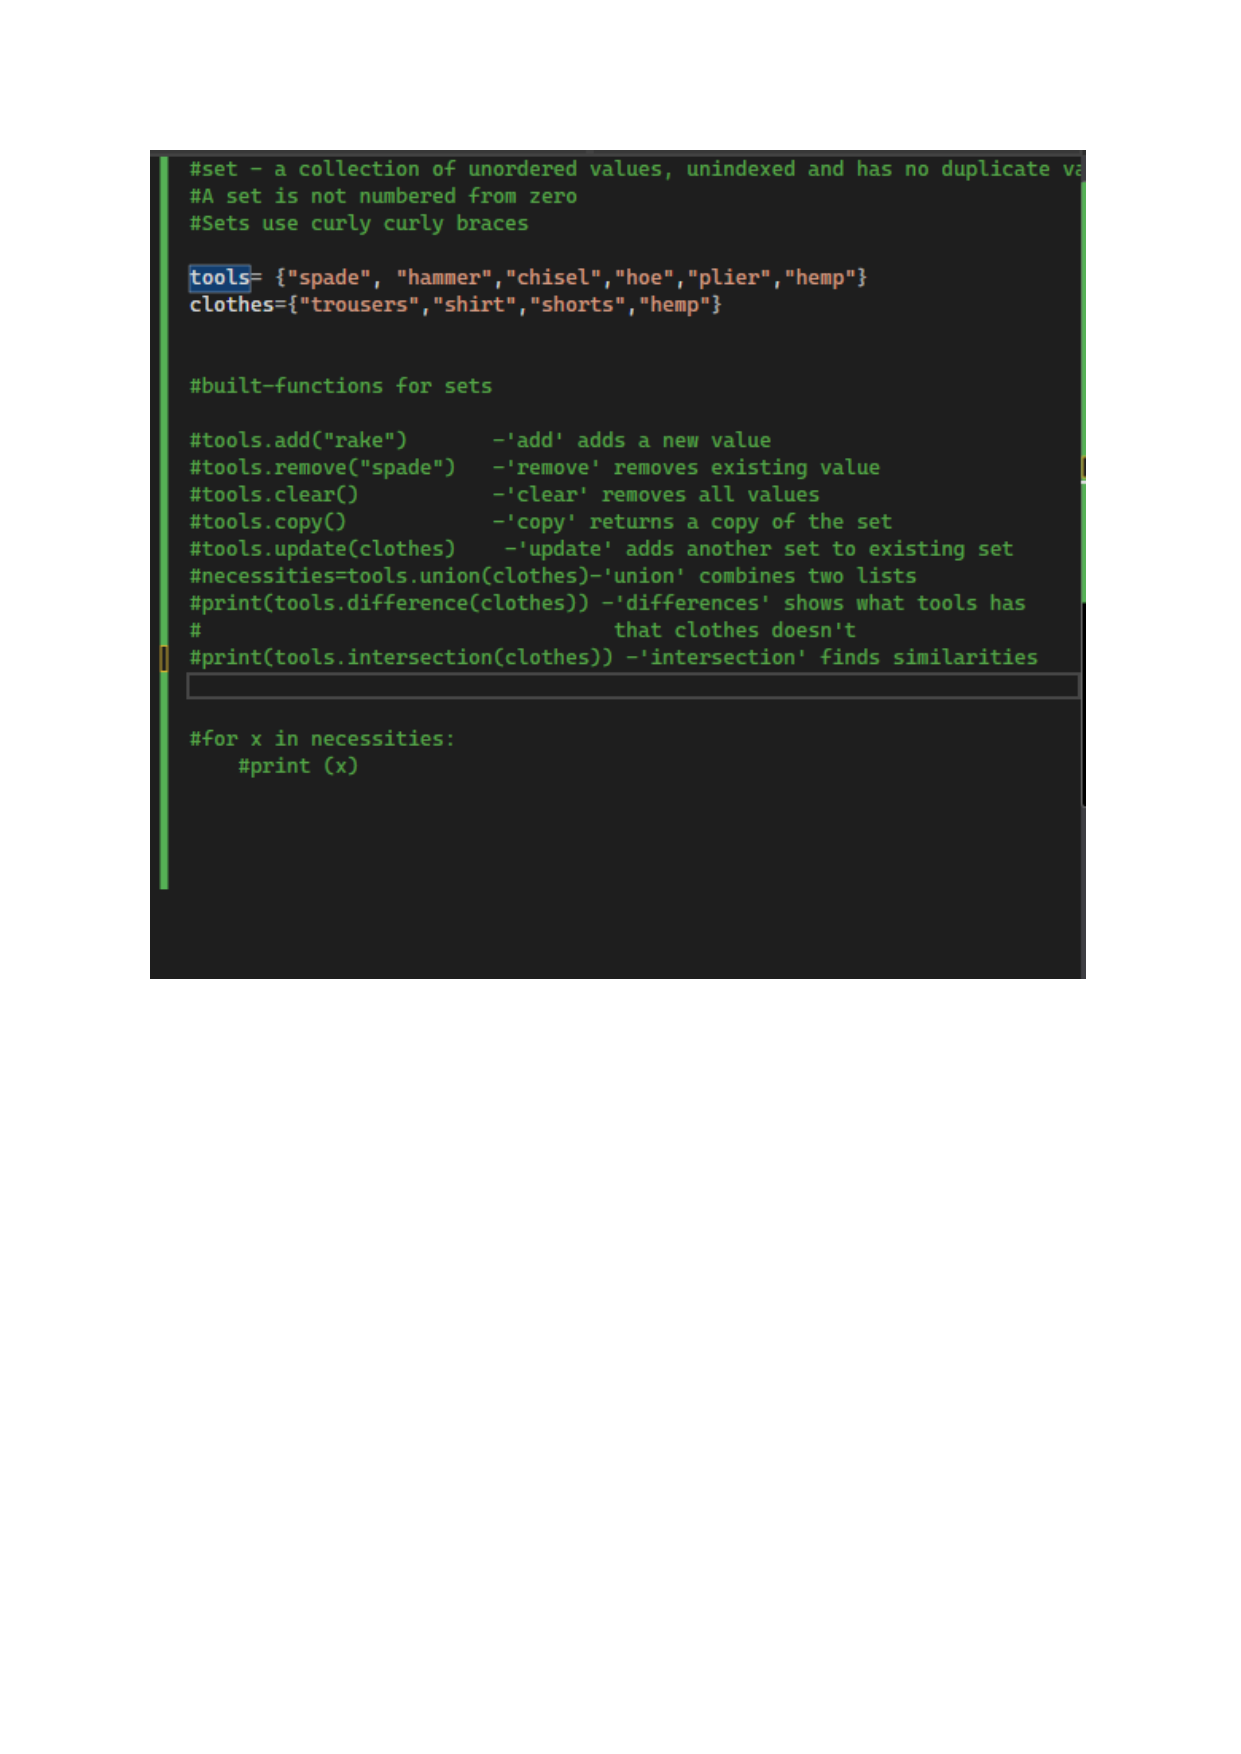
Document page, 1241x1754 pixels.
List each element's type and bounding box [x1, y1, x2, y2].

picture [150, 150, 1086, 979]
